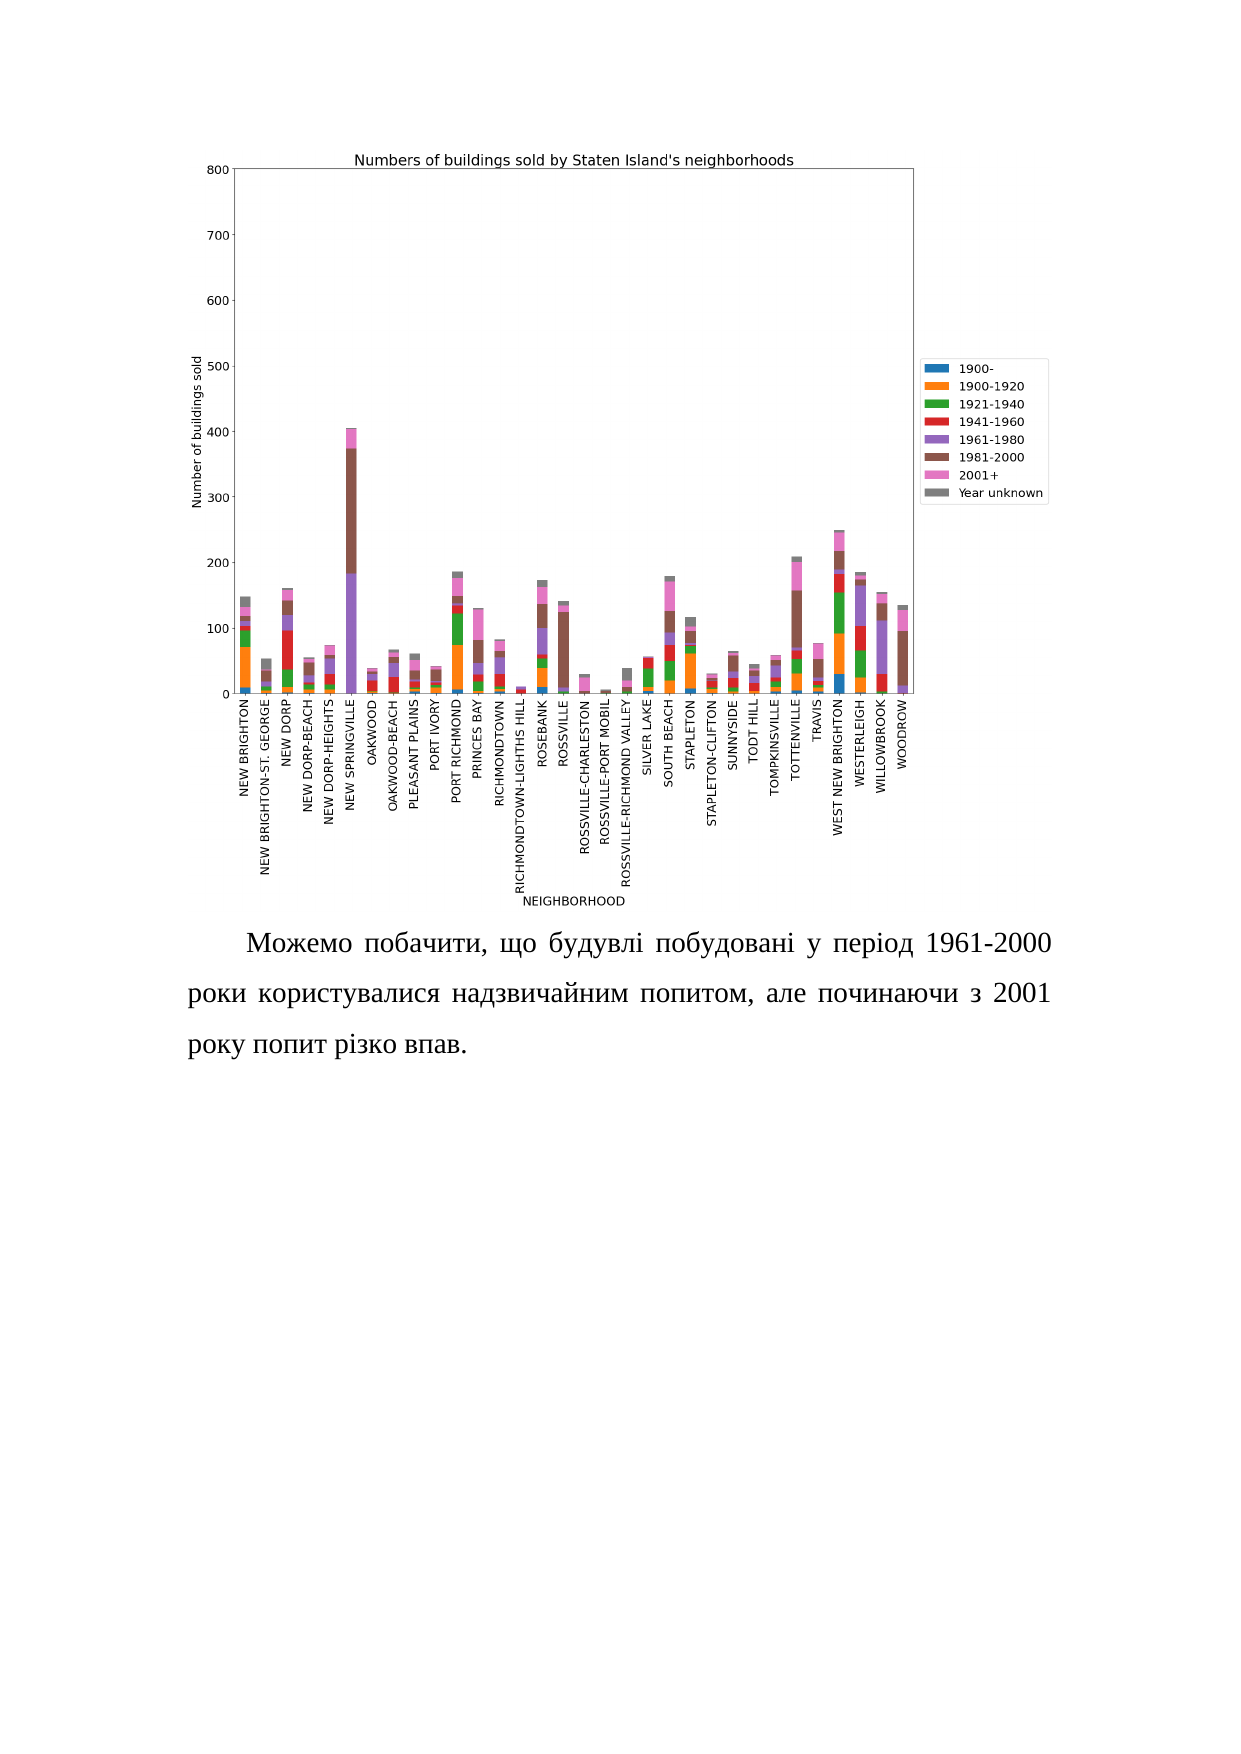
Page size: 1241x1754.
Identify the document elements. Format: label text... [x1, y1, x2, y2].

list Можемо побачити, що будувлі побудовані у період 1961-2000 роки користувалися надзвичайним попитом, але починаючи з 2001 року попит різко впав. [187, 925, 1053, 1059]
picture [187, 150, 1053, 912]
